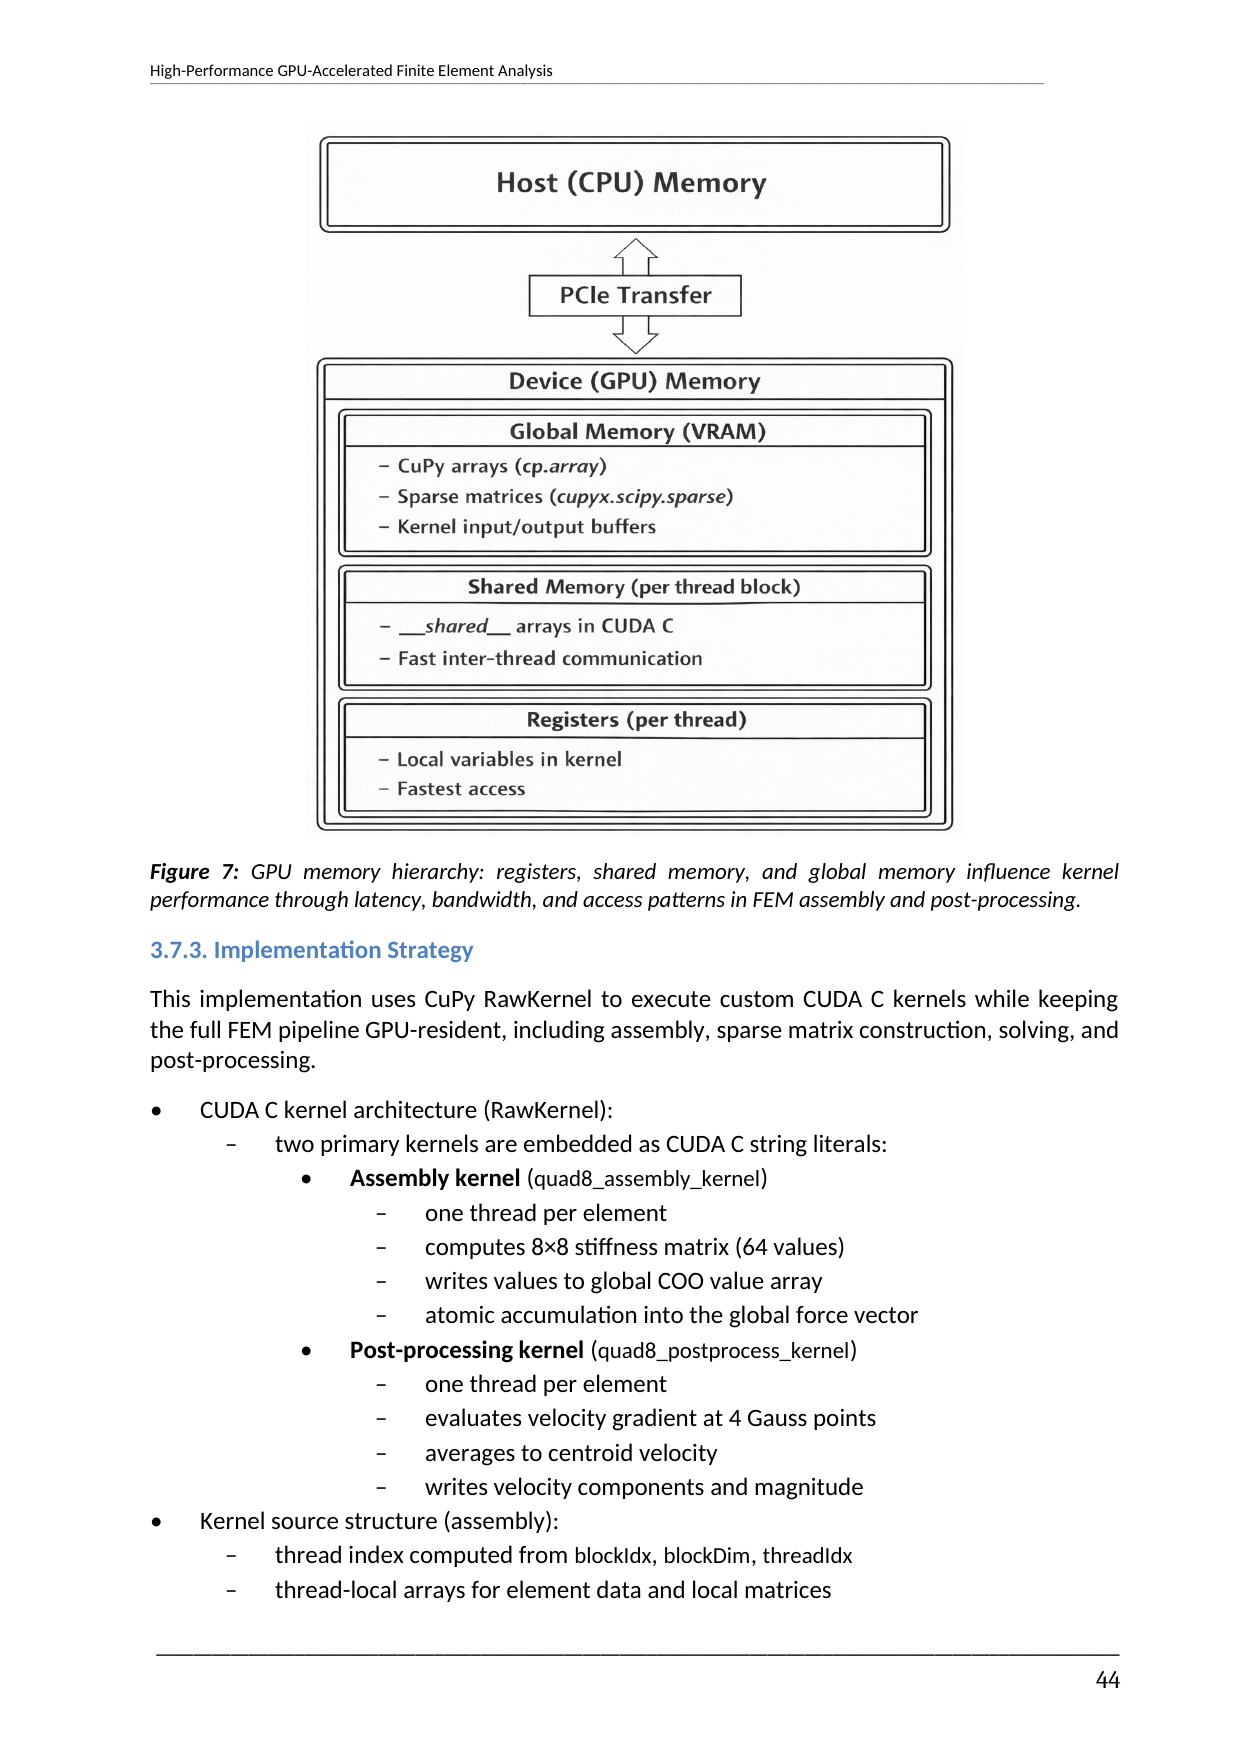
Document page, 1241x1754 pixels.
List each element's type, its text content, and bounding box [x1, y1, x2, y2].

list evaluates velocity gradient at 4 Gauss points [375, 1402, 1120, 1433]
text This implementation uses CuPy RawKernel to execute custom CUDA C kernels while keeping the full FEM pipeline GPU-resident, including assembly, sparse matrix construction, solving, and post-processing. [150, 984, 1120, 1075]
list one thread per element [375, 1368, 1120, 1399]
list two primary kernels are embedded as CUDA C string literals: [225, 1128, 1120, 1159]
list averages to centroid velocity [375, 1437, 1120, 1467]
picture [305, 120, 966, 837]
list Post-processing kernel (quad8_postprocess_kernel) [300, 1334, 1120, 1364]
list writes values to global COO value array [375, 1265, 1120, 1296]
list CUDA C kernel architecture (RawKernel): [150, 1094, 1120, 1124]
list thread-local arrays for element data and local matrices [225, 1574, 1120, 1604]
list one thread per element [375, 1197, 1120, 1227]
list atomic accumulation into the global force vector [375, 1299, 1120, 1330]
list Assembly kernel (quad8_assembly_kernel) [300, 1162, 1120, 1193]
list thread index computed from blockIdx, blockDim, threadIdx [225, 1539, 1120, 1570]
subtitle 3.7.3. Implementation Strategy [150, 934, 1120, 965]
list computes 8×8 stiffness matrix (64 values) [375, 1231, 1120, 1262]
list Kernel source structure (assembly): [150, 1505, 1120, 1536]
text Figure 7: GPU memory hierarchy: registers, shared memory, and global memory influence kernel performance through latency, bandwidth, and access patterns in FEM assembly and post-processing. [150, 857, 1120, 913]
list writes velocity components and magnitude [375, 1471, 1120, 1501]
